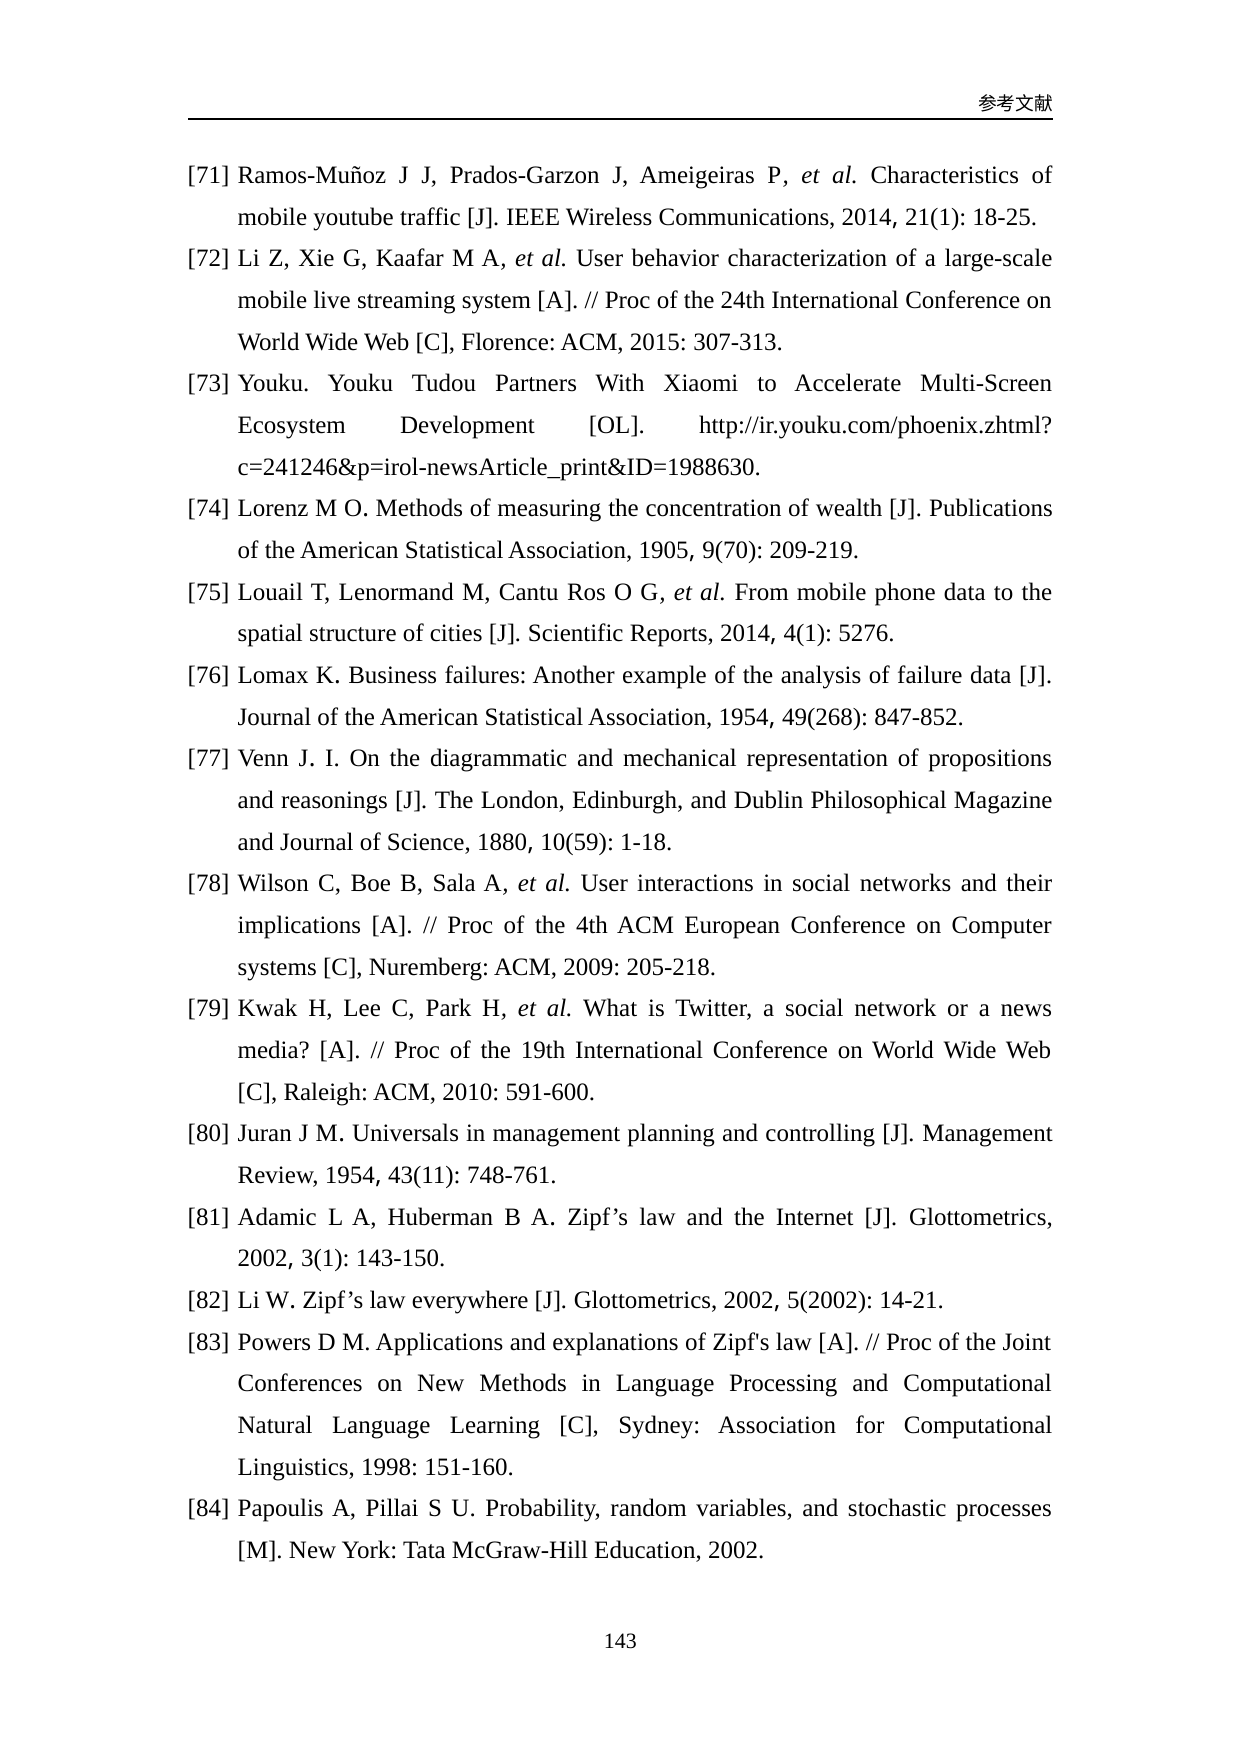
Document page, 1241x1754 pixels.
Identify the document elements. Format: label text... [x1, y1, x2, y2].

text [71] Ramos-Muñoz J J, Prados-Garzon J, Ameigeiras P, et al. Characteristics of mobile youtube traffic [J]. IEEE Wireless Communications, 2014, 21(1): 18-25. [187, 150, 1053, 233]
text [73] Youku. Youku Tudou Partners With Xiaomi to Accelerate Multi-Screen Ecosystem Development [OL]. http://ir.youku.com/phoenix.zhtml?c=241246&p=irol-newsArticle_print&ID=1988630. [187, 358, 1053, 483]
text [76] Lomax K. Business failures: Another example of the analysis of failure data [J]. Journal of the American Statistical Association, 1954, 49(268): 847-852. [187, 650, 1053, 733]
text [83] Powers D M. Applications and explanations of Zipf's law [A]. // Proc of the Joint Conferences on New Methods in Language Processing and Computational Natural Language Learning [C], Sydney: Association for Computational Linguistics, 1998: 151-160. [187, 1317, 1053, 1483]
text [72] Li Z, Xie G, Kaafar M A, et al. User behavior characterization of a large-scale mobile live streaming system [A]. // Proc of the 24th International Conference on World Wide Web [C], Florence: ACM, 2015: 307-313. [187, 233, 1053, 358]
text [75] Louail T, Lenormand M, Cantu Ros O G, et al. From mobile phone data to the spatial structure of cities [J]. Scientific Reports, 2014, 4(1): 5276. [187, 567, 1053, 650]
text [74] Lorenz M O. Methods of measuring the concentration of wealth [J]. Publications of the American Statistical Association, 1905, 9(70): 209-219. [187, 483, 1053, 567]
text [84] Papoulis A, Pillai S U. Probability, random variables, and stochastic processes [M]. New York: Tata McGraw-Hill Education, 2002. [187, 1483, 1053, 1567]
text [78] Wilson C, Boe B, Sala A, et al. User interactions in social networks and their implications [A]. // Proc of the 4th ACM European Conference on Computer systems [C], Nuremberg: ACM, 2009: 205-218. [187, 858, 1053, 983]
text [81] Adamic L A, Huberman B A. Zipf’s law and the Internet [J]. Glottometrics, 2002, 3(1): 143-150. [187, 1192, 1053, 1275]
text [82] Li W. Zipf’s law everywhere [J]. Glottometrics, 2002, 5(2002): 14-21. [187, 1275, 1053, 1317]
text [79] Kwak H, Lee C, Park H, et al. What is Twitter, a social network or a news media? [A]. // Proc of the 19th International Conference on World Wide Web [C], Raleigh: ACM, 2010: 591-600. [187, 983, 1053, 1108]
text [77] Venn J. I. On the diagrammatic and mechanical representation of propositions and reasonings [J]. The London, Edinburgh, and Dublin Philosophical Magazine and Journal of Science, 1880, 10(59): 1-18. [187, 733, 1053, 858]
text [80] Juran J M. Universals in management planning and controlling [J]. Management Review, 1954, 43(11): 748-761. [187, 1108, 1053, 1192]
